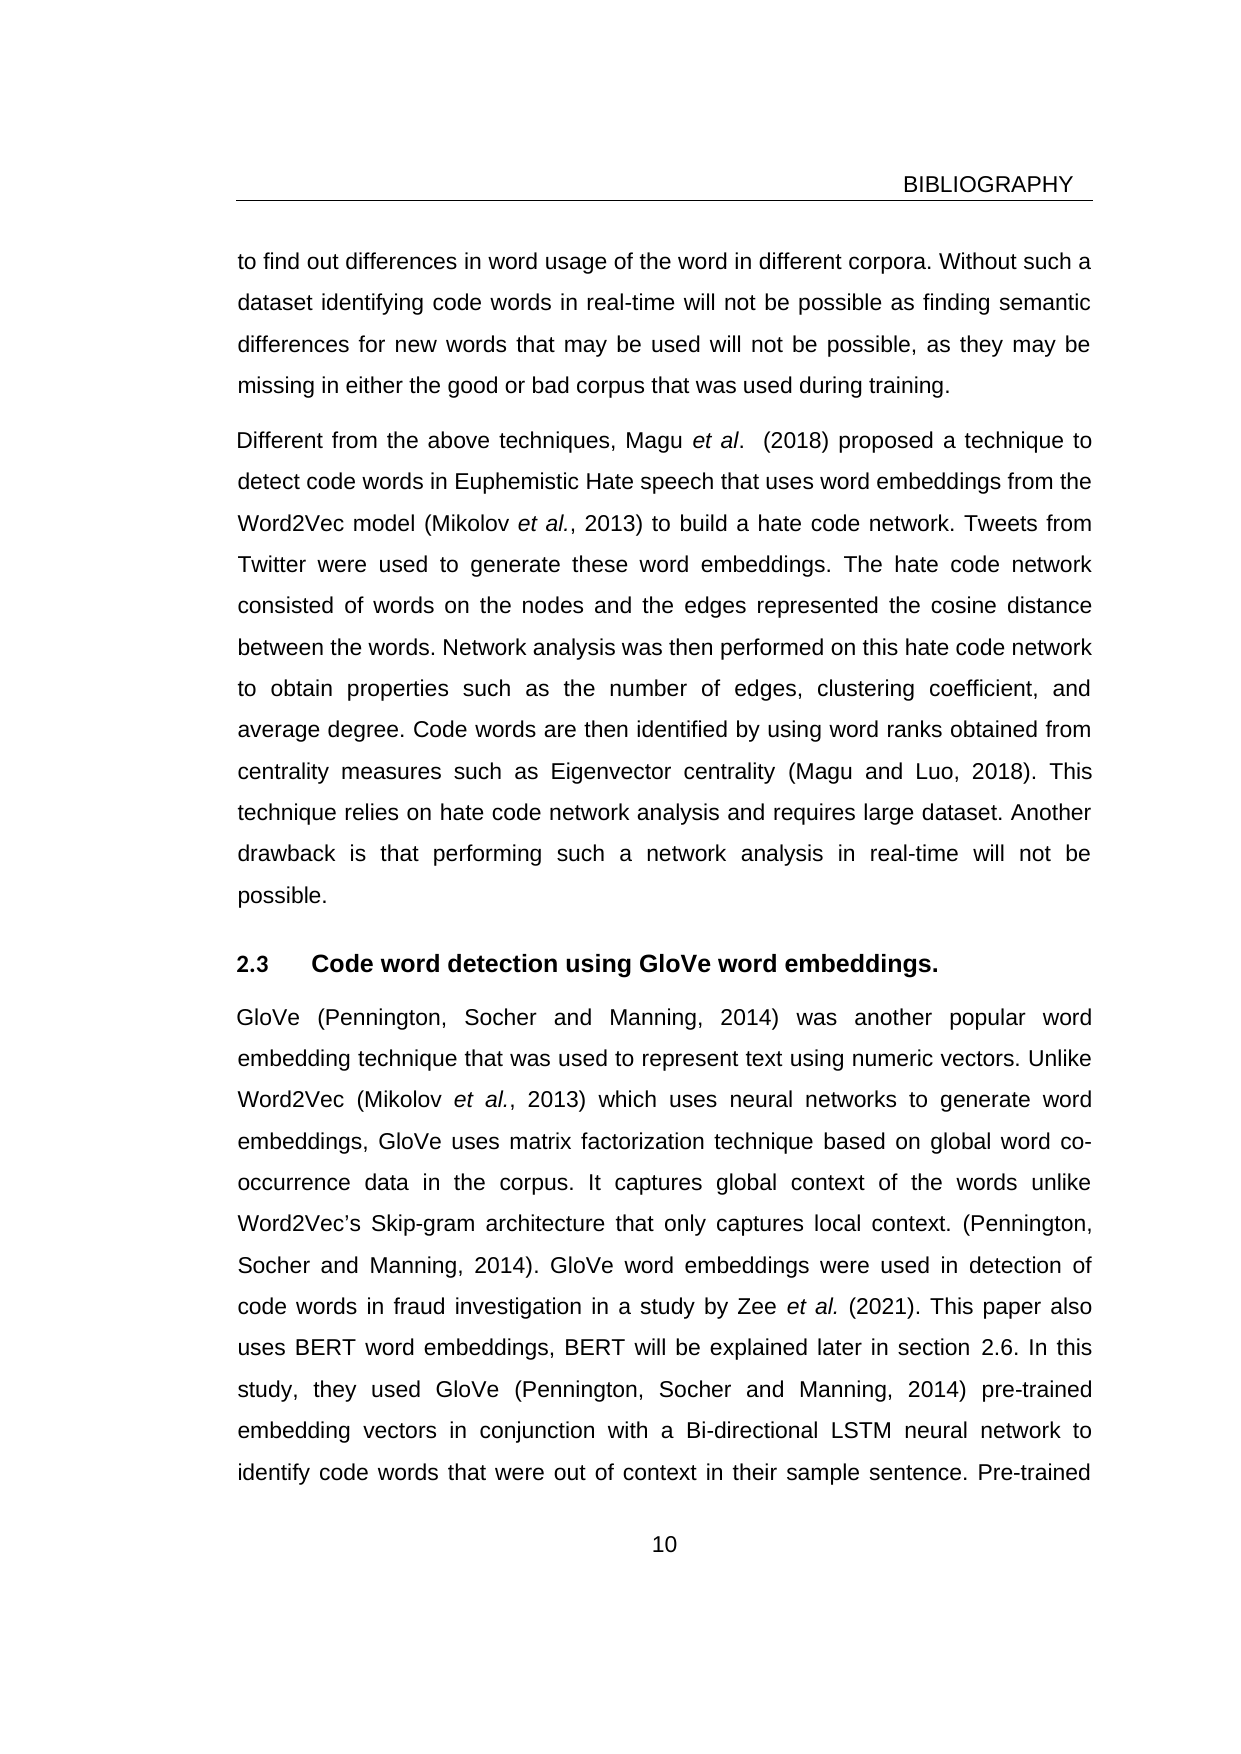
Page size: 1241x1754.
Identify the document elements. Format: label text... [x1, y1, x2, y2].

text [236, 248, 1092, 398]
text Different from the above techniques, Magu et al. proposed a technique to detect code words in Euphemistic Hate speech that uses word embeddings from the Word2Vec model to build a hate code network. Tweets from Twitter were used to generate these word embeddings. The hate code network consisted of words on the nodes and the edges represented the cosine distance between the words. Network analysis was then performed on this hate code network to obtain properties such as the number of edges, clustering coefficient, and average degree. Code words are then identified by using word ranks obtained from centrality measures such as Eigenvector centrality . This technique relies on hate code network analysis and requires large dataset. Another drawback is that performing such a network analysis in real-time will not be possible. [236, 427, 1092, 908]
subtitle Code word detection using GloVe word embeddings. [236, 948, 1092, 978]
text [236, 1003, 1092, 1485]
